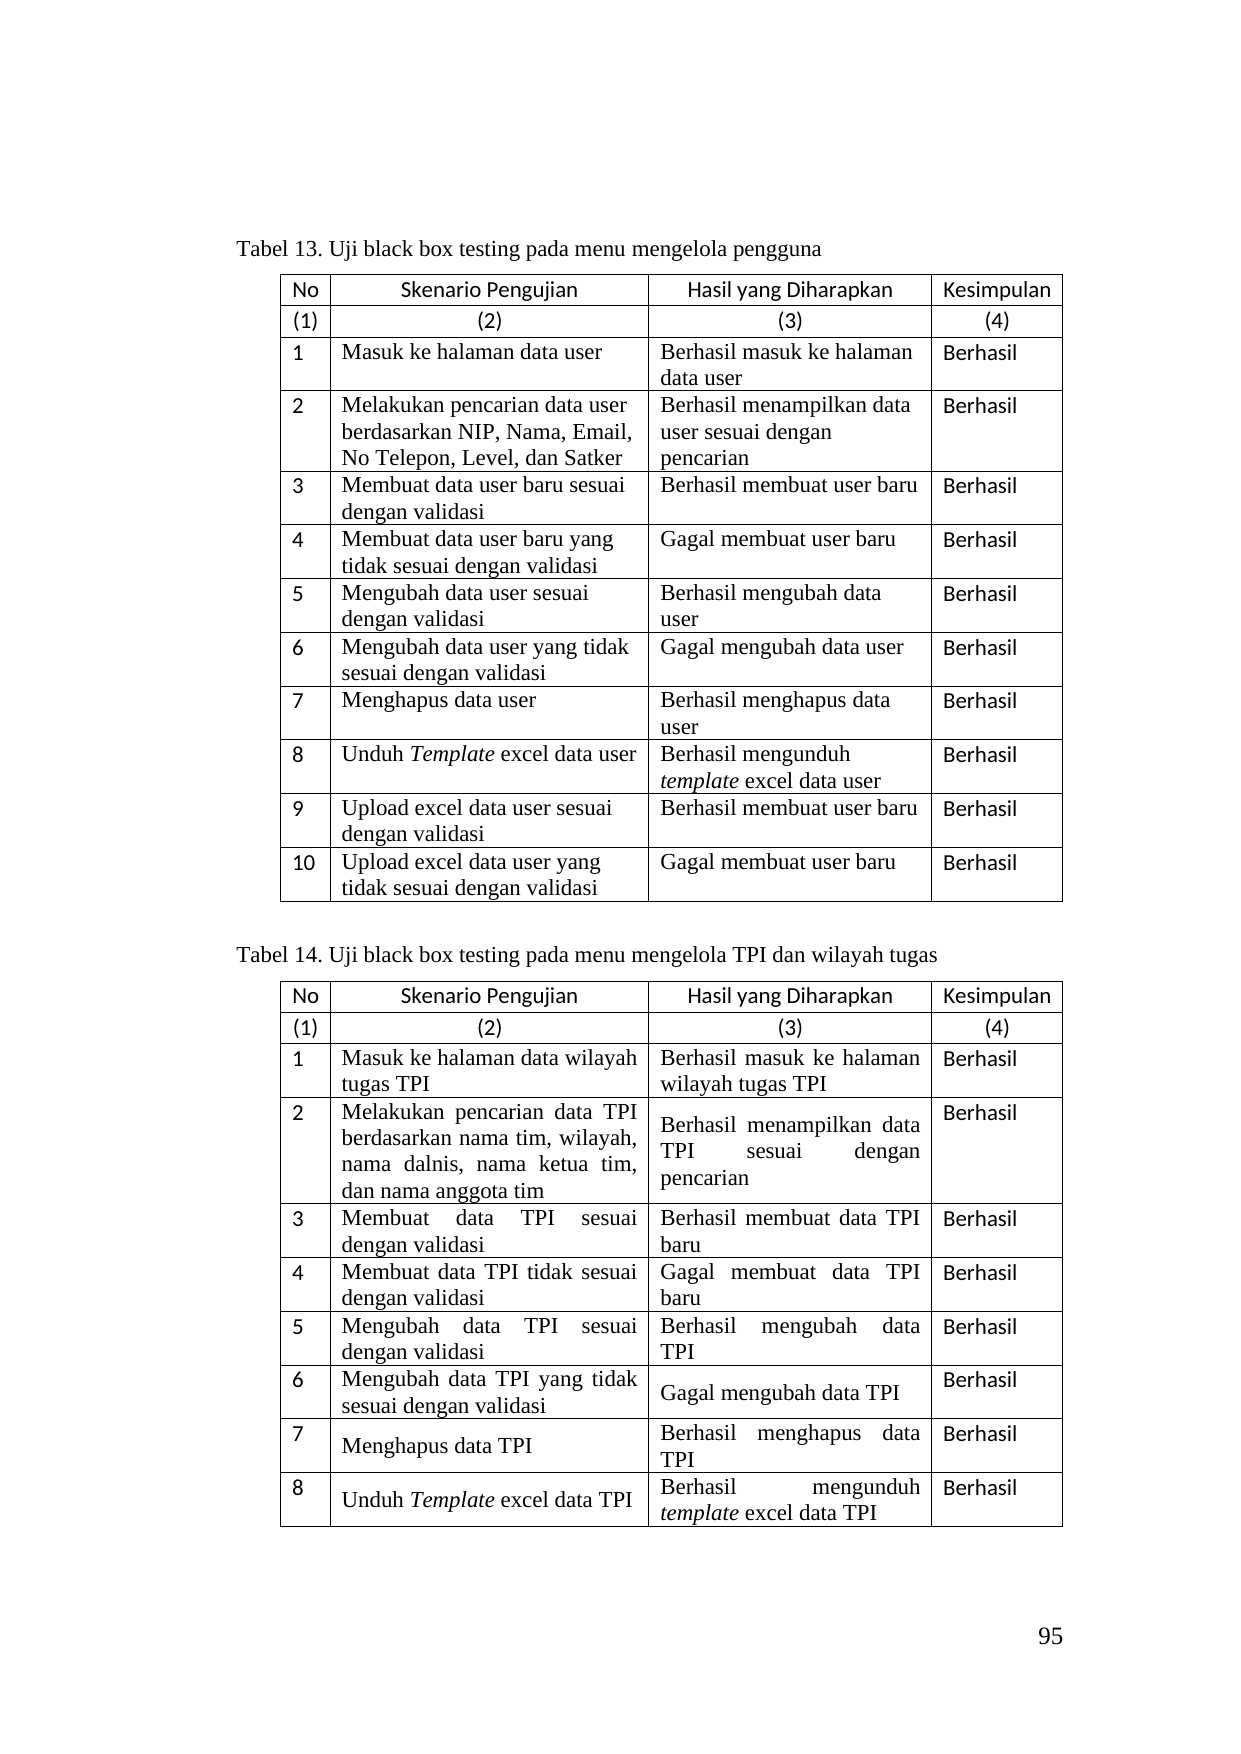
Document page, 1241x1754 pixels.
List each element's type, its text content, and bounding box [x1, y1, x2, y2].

table_header Hasil yang Diharapkan [649, 982, 931, 1012]
table_cell Berhasil [932, 1419, 1062, 1472]
table_cell Berhasil mengunduh template excel data user [649, 740, 931, 793]
table_cell Berhasil [932, 1044, 1062, 1097]
table_header Skenario Pengujian [331, 982, 648, 1012]
table_cell Berhasil [932, 391, 1062, 471]
table_cell Berhasil [932, 1258, 1062, 1311]
table_cell Unduh Template excel data TPI [331, 1473, 648, 1526]
text Tabel 13. Uji black box testing pada menu mengelola pengguna [236, 235, 1063, 261]
table_cell Menghapus data user [331, 687, 648, 739]
table_cell (1) [281, 306, 330, 337]
table_cell 7 [281, 1419, 330, 1472]
table_cell Berhasil menampilkan data TPI sesuai dengan pencarian [649, 1098, 931, 1203]
table_cell Berhasil [932, 1366, 1062, 1418]
table_cell (4) [932, 306, 1062, 337]
table_cell 3 [281, 1204, 330, 1257]
table_cell Berhasil [932, 848, 1062, 901]
table_cell 6 [281, 633, 330, 686]
table_cell 2 [281, 1098, 330, 1203]
table_cell Gagal mengubah data TPI [649, 1366, 931, 1418]
table_cell Berhasil [932, 579, 1062, 632]
table_cell Berhasil [932, 794, 1062, 847]
table_cell (2) [331, 306, 648, 337]
table_cell 1 [281, 1044, 330, 1097]
table_cell Masuk ke halaman data wilayah tugas TPI [331, 1044, 648, 1097]
table_cell (1) [281, 1013, 330, 1043]
table_cell 9 [281, 794, 330, 847]
table_cell Menghapus data TPI [331, 1419, 648, 1472]
table_cell Berhasil masuk ke halaman data user [649, 338, 931, 390]
table_cell 2 [281, 391, 330, 471]
table_cell Berhasil membuat data TPI baru [649, 1204, 931, 1257]
table_cell Upload excel data user yang tidak sesuai dengan validasi [331, 848, 648, 901]
table_cell Berhasil [932, 687, 1062, 739]
table_cell Upload excel data user sesuai dengan validasi [331, 794, 648, 847]
table_cell Mengubah data TPI yang tidak sesuai dengan validasi [331, 1366, 648, 1418]
table_cell 4 [281, 525, 330, 578]
table_cell (3) [649, 1013, 931, 1043]
table_cell 5 [281, 579, 330, 632]
table_cell Mengubah data user yang tidak sesuai dengan validasi [331, 633, 648, 686]
table_cell Berhasil [932, 472, 1062, 524]
table_cell 5 [281, 1312, 330, 1364]
table_header Skenario Pengujian [331, 275, 648, 305]
table_cell Gagal membuat user baru [649, 525, 931, 578]
table_cell Membuat data TPI sesuai dengan validasi [331, 1204, 648, 1257]
table_cell Berhasil mengubah data user [649, 579, 931, 632]
table_cell Berhasil [932, 740, 1062, 793]
table_cell Melakukan pencarian data user berdasarkan NIP, Nama, Email, No Telepon, Level, dan Satker [331, 391, 648, 471]
table_cell Berhasil menghapus data TPI [649, 1419, 931, 1472]
table_cell Berhasil membuat user baru [649, 794, 931, 847]
table_cell Berhasil mengubah data TPI [649, 1312, 931, 1364]
table_cell 7 [281, 687, 330, 739]
table_cell (4) [932, 1013, 1062, 1043]
table_cell Berhasil [932, 1473, 1062, 1526]
table_cell 4 [281, 1258, 330, 1311]
table_cell Membuat data user baru sesuai dengan validasi [331, 472, 648, 524]
table_cell Berhasil masuk ke halaman wilayah tugas TPI [649, 1044, 931, 1097]
table_cell Mengubah data TPI sesuai dengan validasi [331, 1312, 648, 1364]
table_header No [281, 982, 330, 1012]
table_cell Berhasil menampilkan data user sesuai dengan pencarian [649, 391, 931, 471]
table_cell 3 [281, 472, 330, 524]
table_cell Berhasil [932, 1098, 1062, 1203]
table_cell (2) [331, 1013, 648, 1043]
table_cell Berhasil [932, 1312, 1062, 1364]
table_cell Berhasil menghapus data user [649, 687, 931, 739]
table_cell Berhasil membuat user baru [649, 472, 931, 524]
table_header Kesimpulan [932, 275, 1062, 305]
table_cell (3) [649, 306, 931, 337]
table_cell 8 [281, 740, 330, 793]
table_cell 1 [281, 338, 330, 390]
table_cell Membuat data TPI tidak sesuai dengan validasi [331, 1258, 648, 1311]
table_cell Berhasil [932, 633, 1062, 686]
text Tabel 14. Uji black box testing pada menu mengelola TPI dan wilayah tugas [236, 941, 1063, 967]
table_cell Berhasil [932, 525, 1062, 578]
table_cell Berhasil mengunduh template excel data TPI [649, 1473, 931, 1526]
table_cell Unduh Template excel data user [331, 740, 648, 793]
table_cell Berhasil [932, 1204, 1062, 1257]
table_cell Gagal mengubah data user [649, 633, 931, 686]
table_cell Gagal membuat data TPI baru [649, 1258, 931, 1311]
table_cell Masuk ke halaman data user [331, 338, 648, 390]
table_header Kesimpulan [932, 982, 1062, 1012]
table_cell Mengubah data user sesuai dengan validasi [331, 579, 648, 632]
table_cell 10 [281, 848, 330, 901]
table_cell 8 [281, 1473, 330, 1526]
table_cell Melakukan pencarian data TPI berdasarkan nama tim, wilayah, nama dalnis, nama ketua tim, dan nama anggota tim [331, 1098, 648, 1203]
table_header No [281, 275, 330, 305]
table_cell Berhasil [932, 338, 1062, 390]
table_cell Membuat data user baru yang tidak sesuai dengan validasi [331, 525, 648, 578]
table_cell Gagal membuat user baru [649, 848, 931, 901]
table_header Hasil yang Diharapkan [649, 275, 931, 305]
table_cell 6 [281, 1366, 330, 1418]
